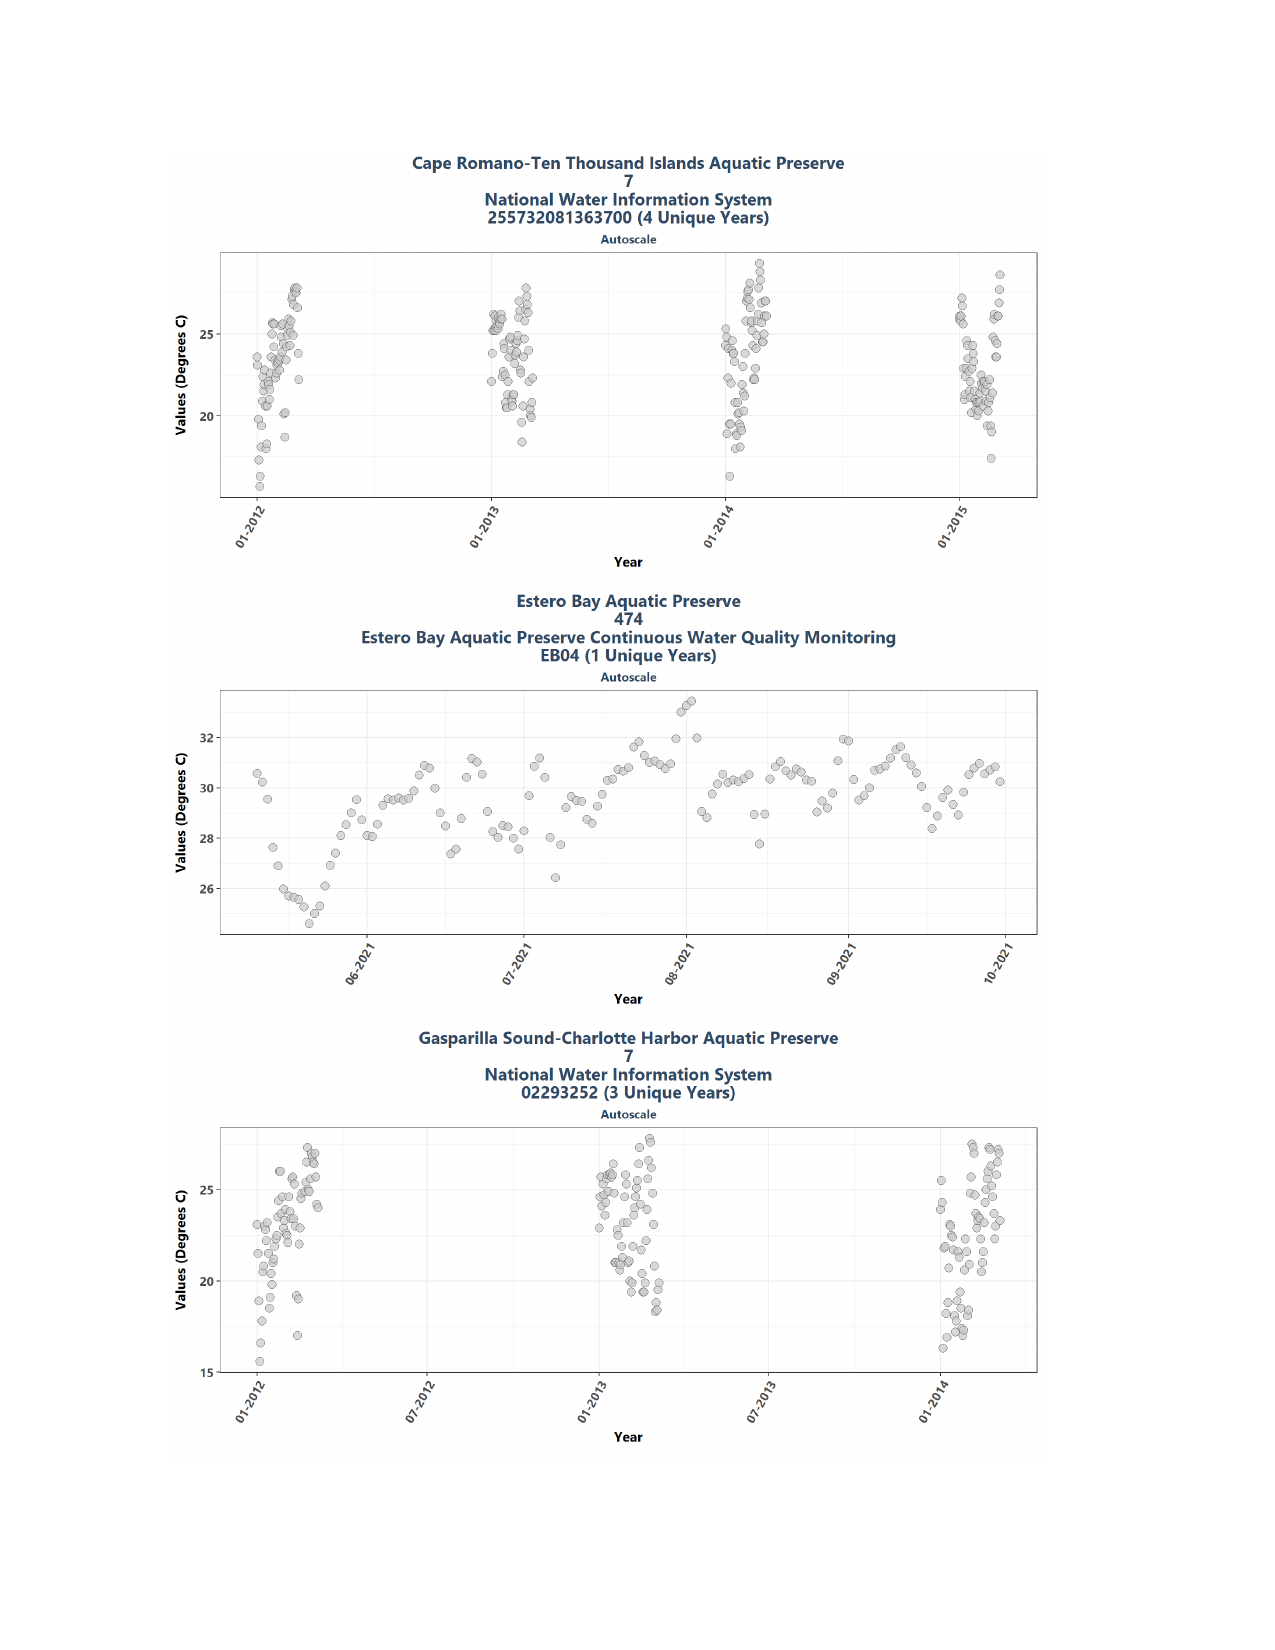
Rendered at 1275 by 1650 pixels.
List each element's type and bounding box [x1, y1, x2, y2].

picture [168, 150, 1044, 1463]
